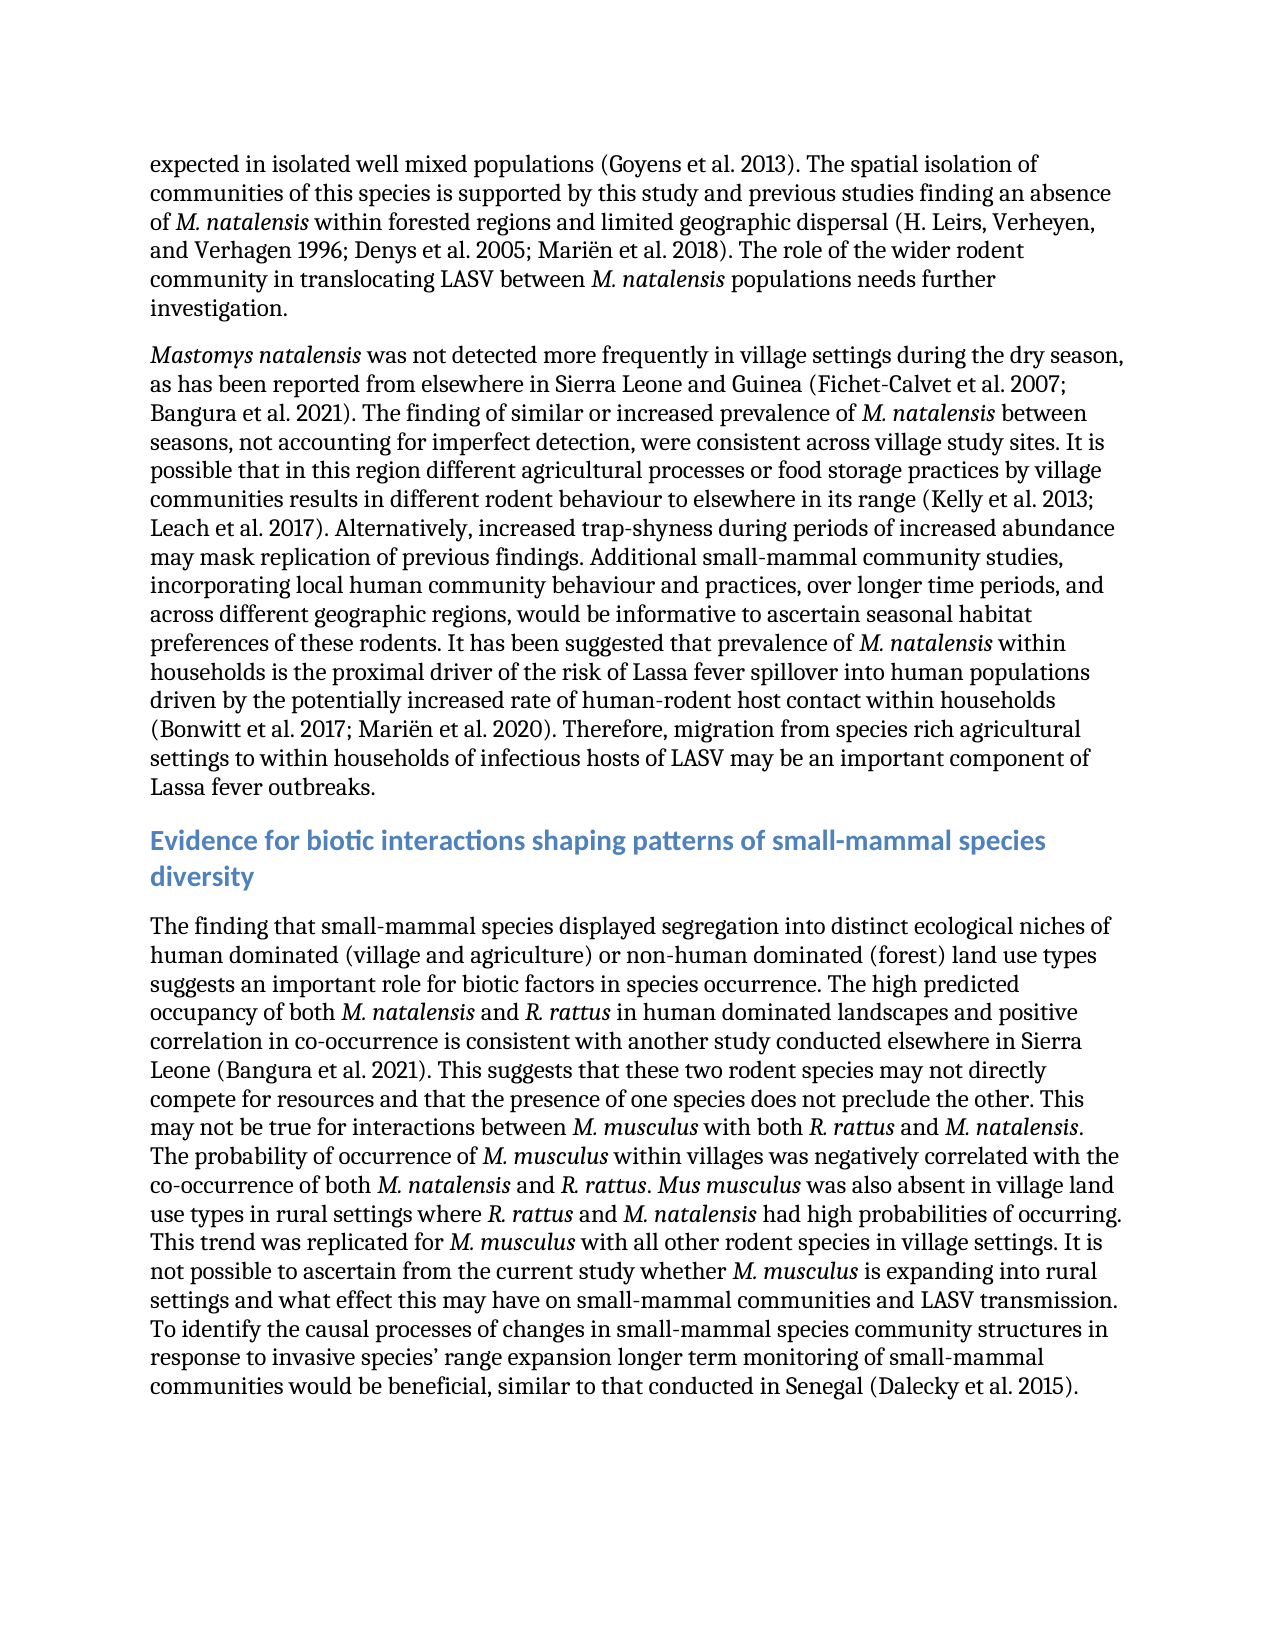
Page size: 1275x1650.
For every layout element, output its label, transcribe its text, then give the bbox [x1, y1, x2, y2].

text The finding that small-mammal species displayed segregation into distinct ecological niches of human dominated (village and agriculture) or non-human dominated (forest) land use types suggests an important role for biotic factors in species occurrence. The high predicted occupancy of both M. natalensis and R. rattus in human dominated landscapes and positive correlation in co-occurrence is consistent with another study conducted elsewhere in Sierra Leone (Bangura et al. 2021). This suggests that these two rodent species may not directly compete for resources and that the presence of one species does not preclude the other. This may not be true for interactions between M. musculus with both R. rattus and M. natalensis. The probability of occurrence of M. musculus within villages was negatively correlated with the co-occurrence of both M. natalensis and R. rattus. Mus musculus was also absent in village land use types in rural settings where R. rattus and M. natalensis had high probabilities of occurring. This trend was replicated for M. musculus with all other rodent species in village settings. It is not possible to ascertain from the current study whether M. musculus is expanding into rural settings and what effect this may have on small-mammal communities and LASV transmission. To identify the causal processes of changes in small-mammal species community structures in response to invasive species’ range expansion longer term monitoring of small-mammal communities would be beneficial, similar to that conducted in Senegal (Dalecky et al. 2015). [150, 912, 1125, 1401]
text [150, 150, 1125, 322]
subtitle Evidence for biotic interactions shaping patterns of small-mammal species diversity [150, 822, 1125, 893]
text Mastomys natalensis was not detected more frequently in village settings during the dry season, as has been reported from elsewhere in Sierra Leone and Guinea (Fichet-Calvet et al. 2007; Bangura et al. 2021). The finding of similar or increased prevalence of M. natalensis between seasons, not accounting for imperfect detection, were consistent across village study sites. It is possible that in this region different agricultural processes or food storage practices by village communities results in different rodent behaviour to elsewhere in its range (Kelly et al. 2013; Leach et al. 2017). Alternatively, increased trap-shyness during periods of increased abundance may mask replication of previous findings. Additional small-mammal community studies, incorporating local human community behaviour and practices, over longer time periods, and across different geographic regions, would be informative to ascertain seasonal habitat preferences of these rodents. It has been suggested that prevalence of M. natalensis within households is the proximal driver of the risk of Lassa fever spillover into human populations driven by the potentially increased rate of human-rodent host contact within households (Bonwitt et al. 2017; Mariën et al. 2020). Therefore, migration from species rich agricultural settings to within households of infectious hosts of LASV may be an important component of Lassa fever outbreaks. [150, 341, 1125, 801]
